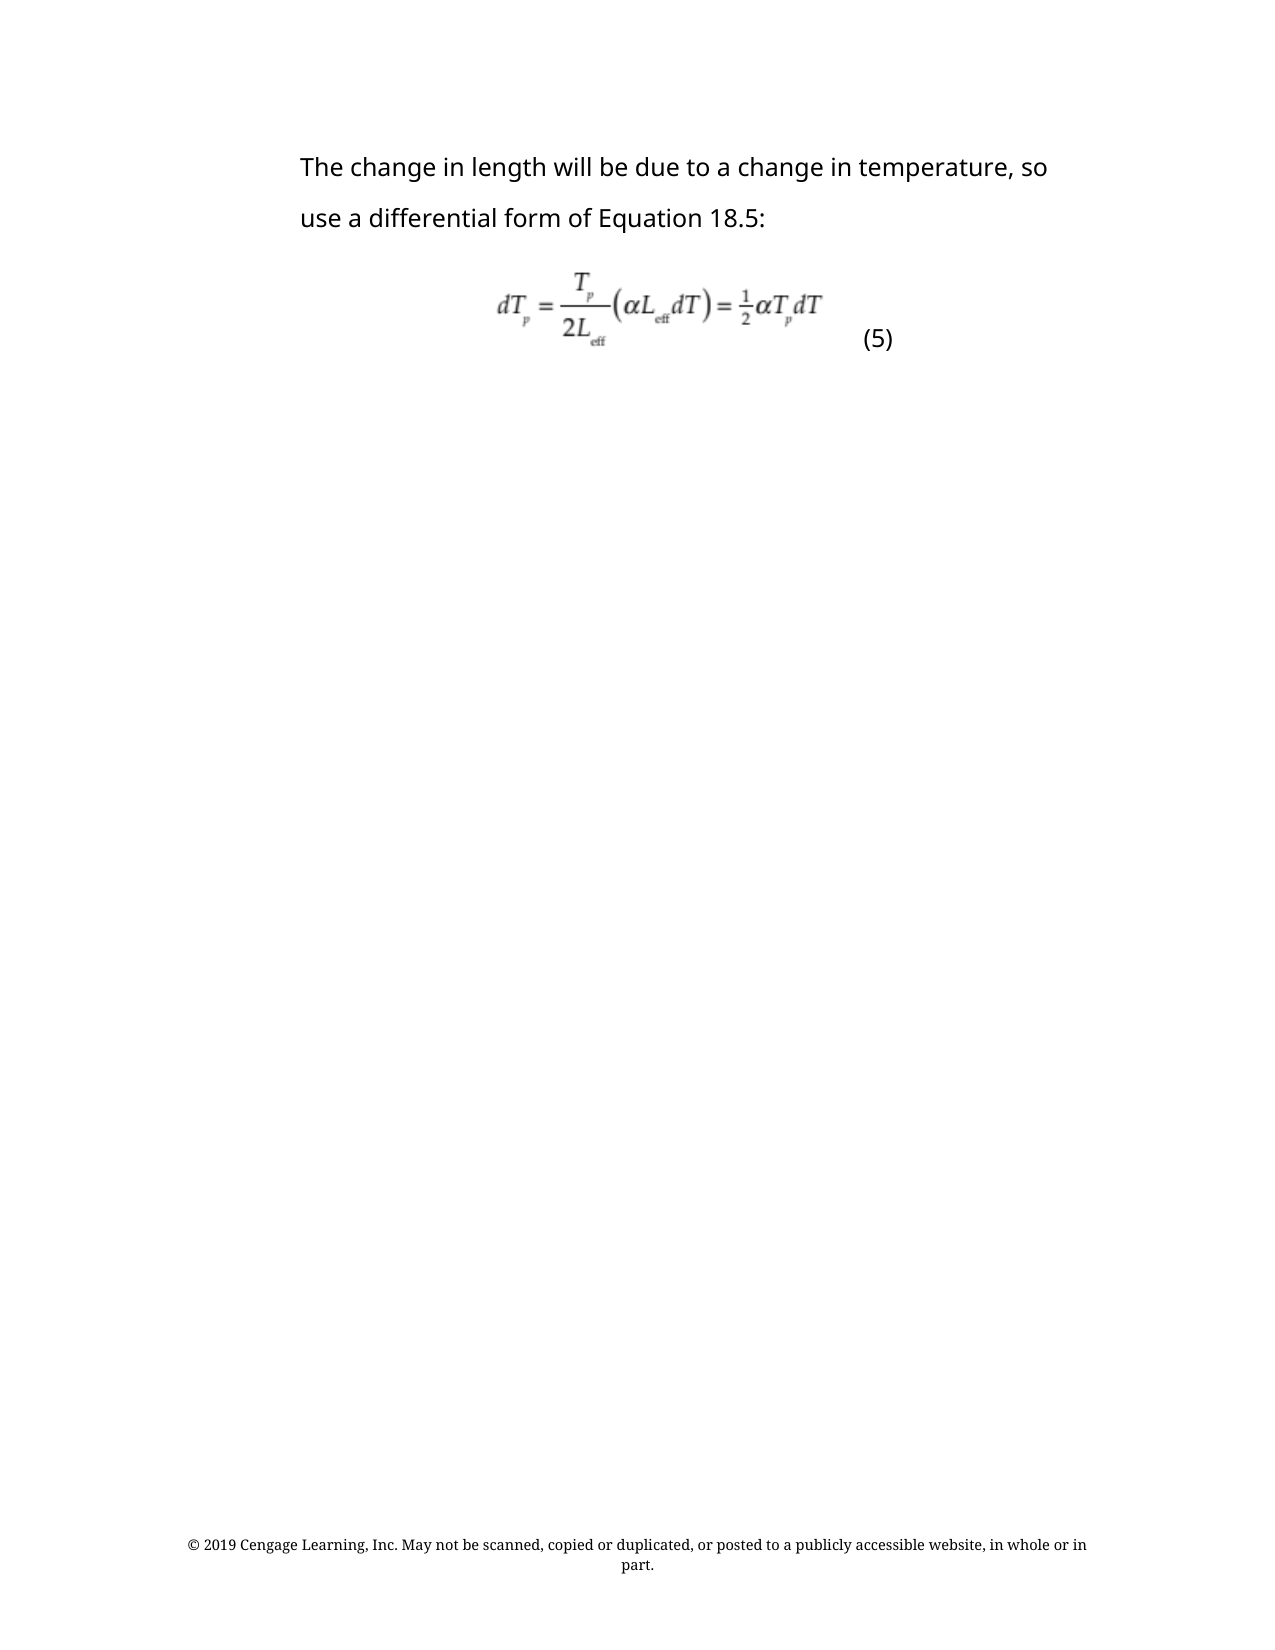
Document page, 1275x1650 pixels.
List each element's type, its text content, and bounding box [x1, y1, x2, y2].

text (5) [300, 260, 1087, 355]
text The change in length will be due to a change in temperature, so use a differential form of Equation 18.5: [300, 150, 1087, 235]
